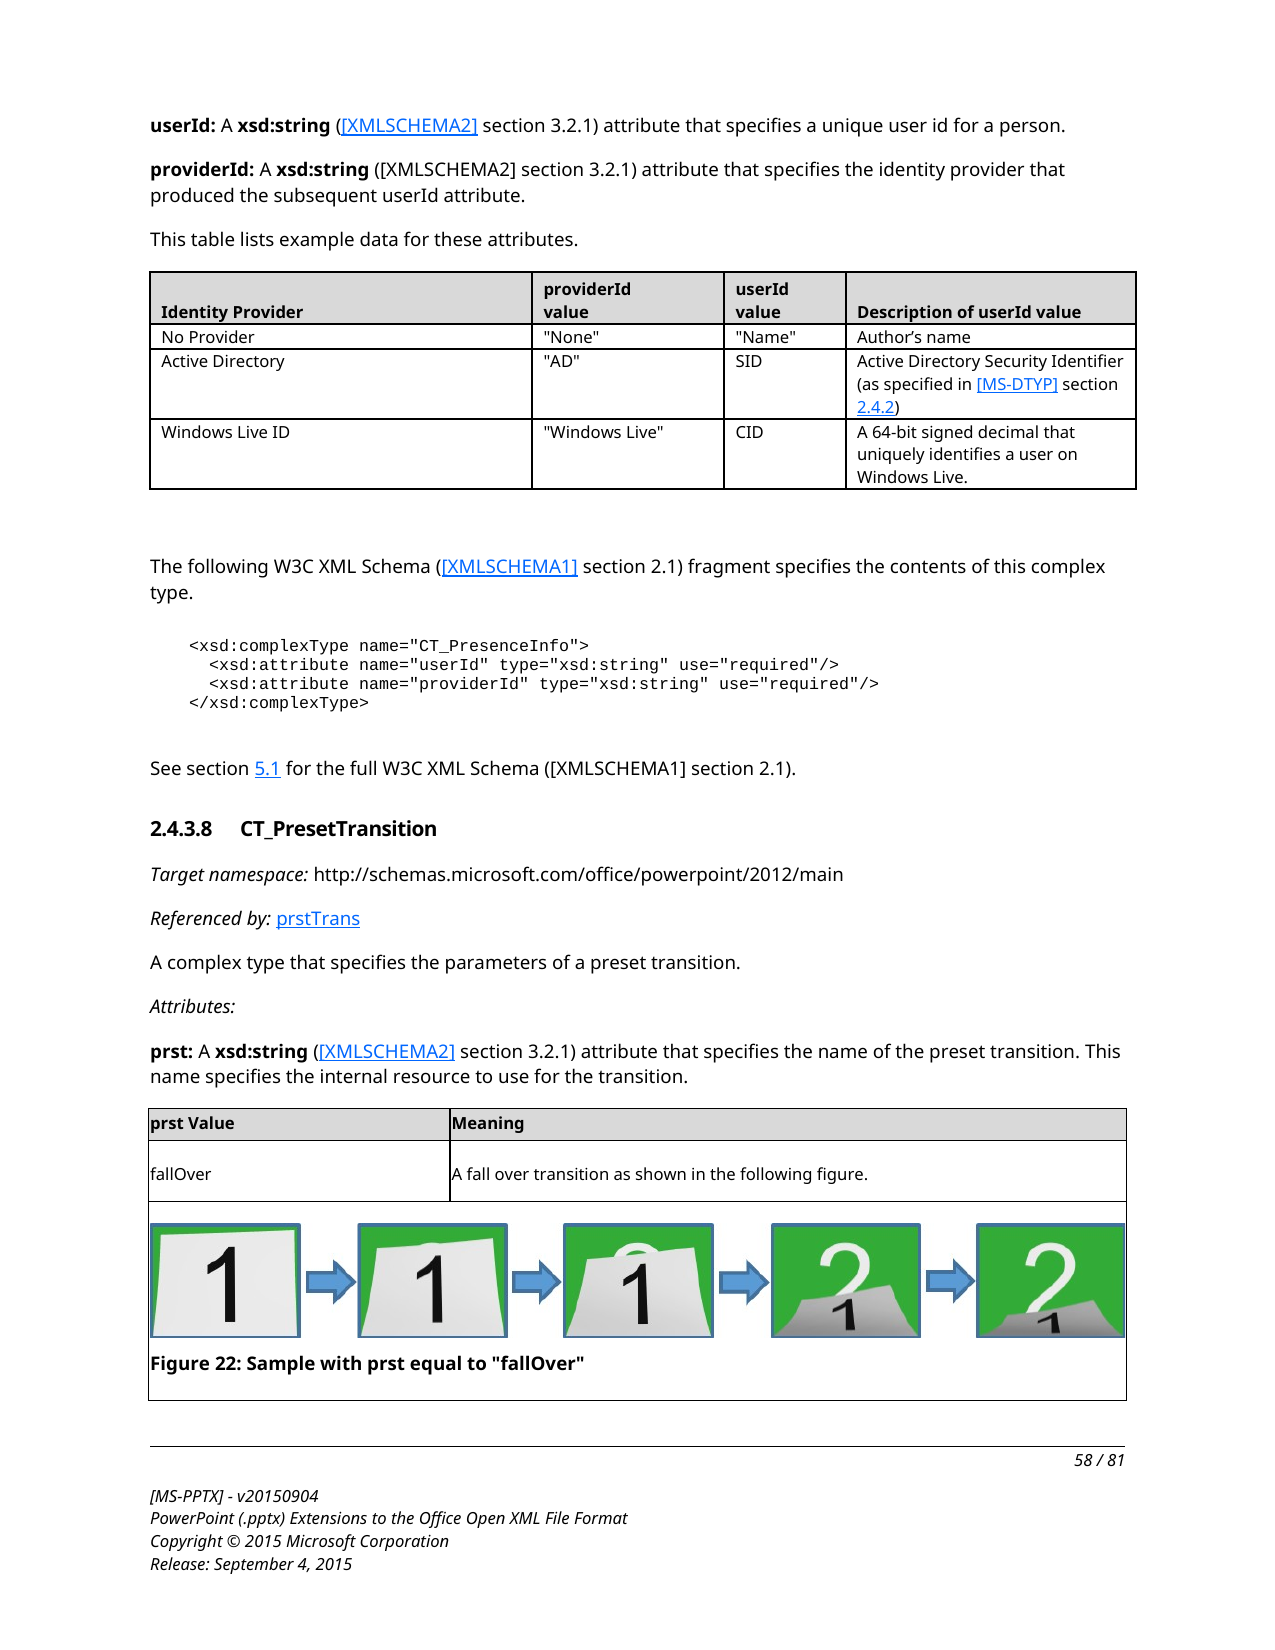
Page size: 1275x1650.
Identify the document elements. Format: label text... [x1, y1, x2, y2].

text Target namespace: http://schemas.microsoft.com/office/powerpoint/2012/main [150, 861, 1125, 886]
text Attributes: [150, 994, 1125, 1019]
table_cell Active Directory Security Identifier (as specified in [MS-DTYP] section 2.4.2) [847, 350, 1135, 418]
table_cell CID [725, 420, 845, 488]
text <xsd:attribute name="providerId" type="xsd:string" use="required"/> [175, 661, 1137, 680]
table_cell SID [725, 350, 845, 418]
table_cell Author’s name [847, 325, 1135, 348]
table_header userId value [725, 273, 845, 323]
table_cell "None" [533, 325, 723, 348]
text The following W3C XML Schema ([XMLSCHEMA1] section 2.1) fragment specifies the contents of this complex type. [150, 553, 1125, 604]
text See section 5.1 for the full W3C XML Schema ([XMLSCHEMA1] section 2.1). [150, 755, 1125, 780]
table_cell fallOver [149, 1141, 449, 1201]
text </xsd:complexType> [175, 680, 1137, 724]
table_cell "Name" [725, 325, 845, 348]
text providerId: A xsd:string ([XMLSCHEMA2] section 3.2.1) attribute that specifies the identity provider that produced the subsequent userId attribute. [150, 157, 1125, 208]
text <xsd:attribute name="userId" type="xsd:string" use="required"/> [175, 642, 1137, 661]
text Referenced by: prstTrans [150, 905, 1125, 931]
text prst: A xsd:string ([XMLSCHEMA2] section 3.2.1) attribute that specifies the name of the preset transition. This name specifies the internal resource to use for the transition. [150, 1038, 1125, 1089]
table_header prst Value [149, 1109, 449, 1140]
table_header Identity Provider [151, 273, 531, 323]
subtitle CT_PresetTransition [150, 814, 1125, 842]
table_cell "Windows Live" [533, 420, 723, 488]
text userId: A xsd:string ([XMLSCHEMA2] section 3.2.1) attribute that specifies a unique user id for a person. [150, 112, 1125, 138]
table_header Meaning [451, 1109, 1126, 1140]
text This table lists example data for these attributes. [150, 227, 1125, 252]
table_header providerId value [533, 273, 723, 323]
table_cell No Provider [151, 325, 531, 348]
text A complex type that specifies the parameters of a preset transition. [150, 949, 1125, 975]
table_cell A 64-bit signed decimal that uniquely identifies a user on Windows Live. [847, 420, 1135, 488]
table_header Description of userId value [847, 273, 1135, 323]
table_cell "AD" [533, 350, 723, 418]
table_cell A fall over transition as shown in the following figure. [451, 1141, 1126, 1201]
table_cell Windows Live ID [151, 420, 531, 488]
table_cell Active Directory [151, 350, 531, 418]
